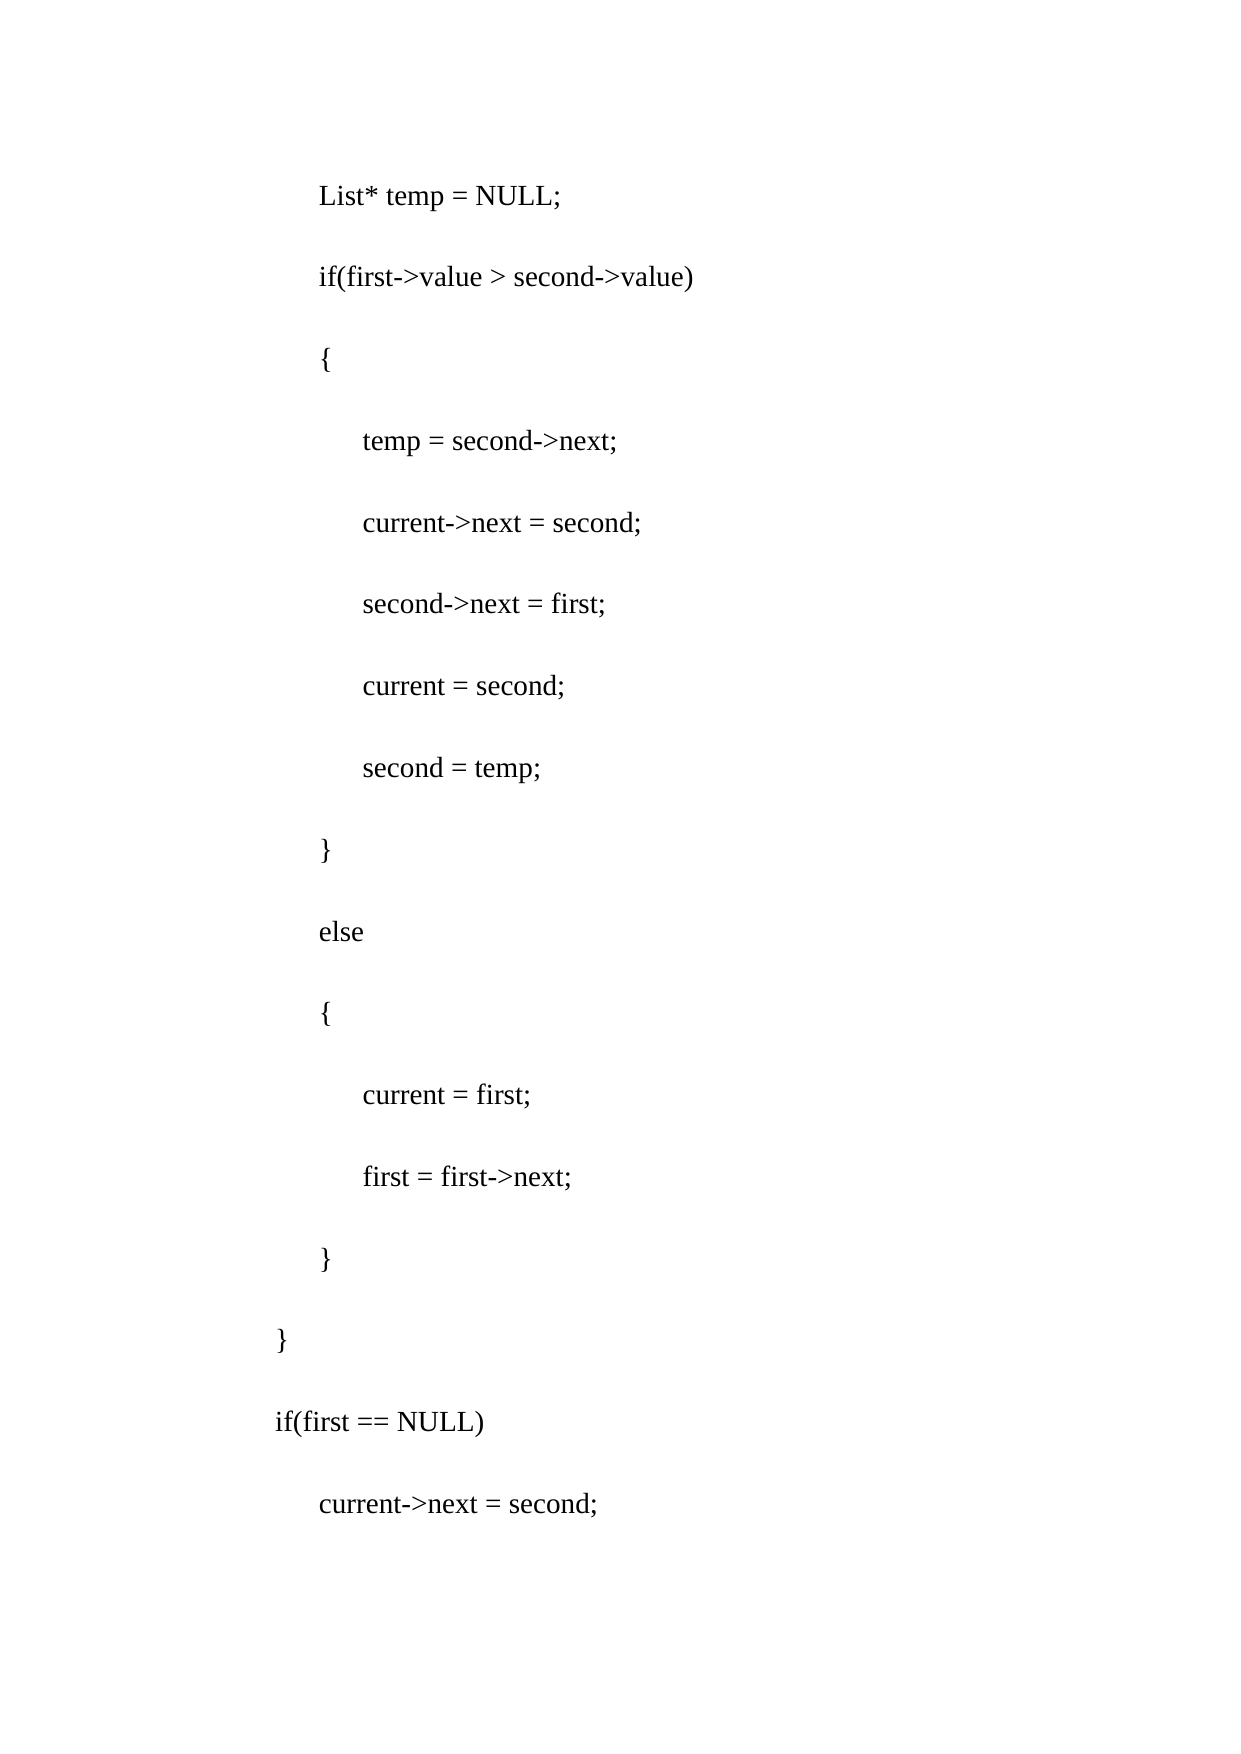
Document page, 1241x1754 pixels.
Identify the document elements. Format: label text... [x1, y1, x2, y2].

text current = first; [246, 1061, 1053, 1126]
text temp = second->next; [246, 407, 1053, 472]
text } [246, 1307, 1053, 1372]
text current = second; [246, 653, 1053, 718]
text if(first->value > second->value) [246, 244, 1053, 309]
text else [246, 898, 1053, 963]
text { [246, 980, 1053, 1045]
text second->next = first; [246, 571, 1053, 636]
text List* temp = NULL; [246, 162, 1053, 227]
text current->next = second; [246, 489, 1053, 554]
text } [246, 816, 1053, 881]
text } [246, 1225, 1053, 1290]
text second = temp; [246, 734, 1053, 799]
text if(first == NULL) [246, 1388, 1053, 1453]
text { [246, 326, 1053, 391]
text current->next = second; [246, 1470, 1053, 1535]
text first = first->next; [246, 1143, 1053, 1208]
